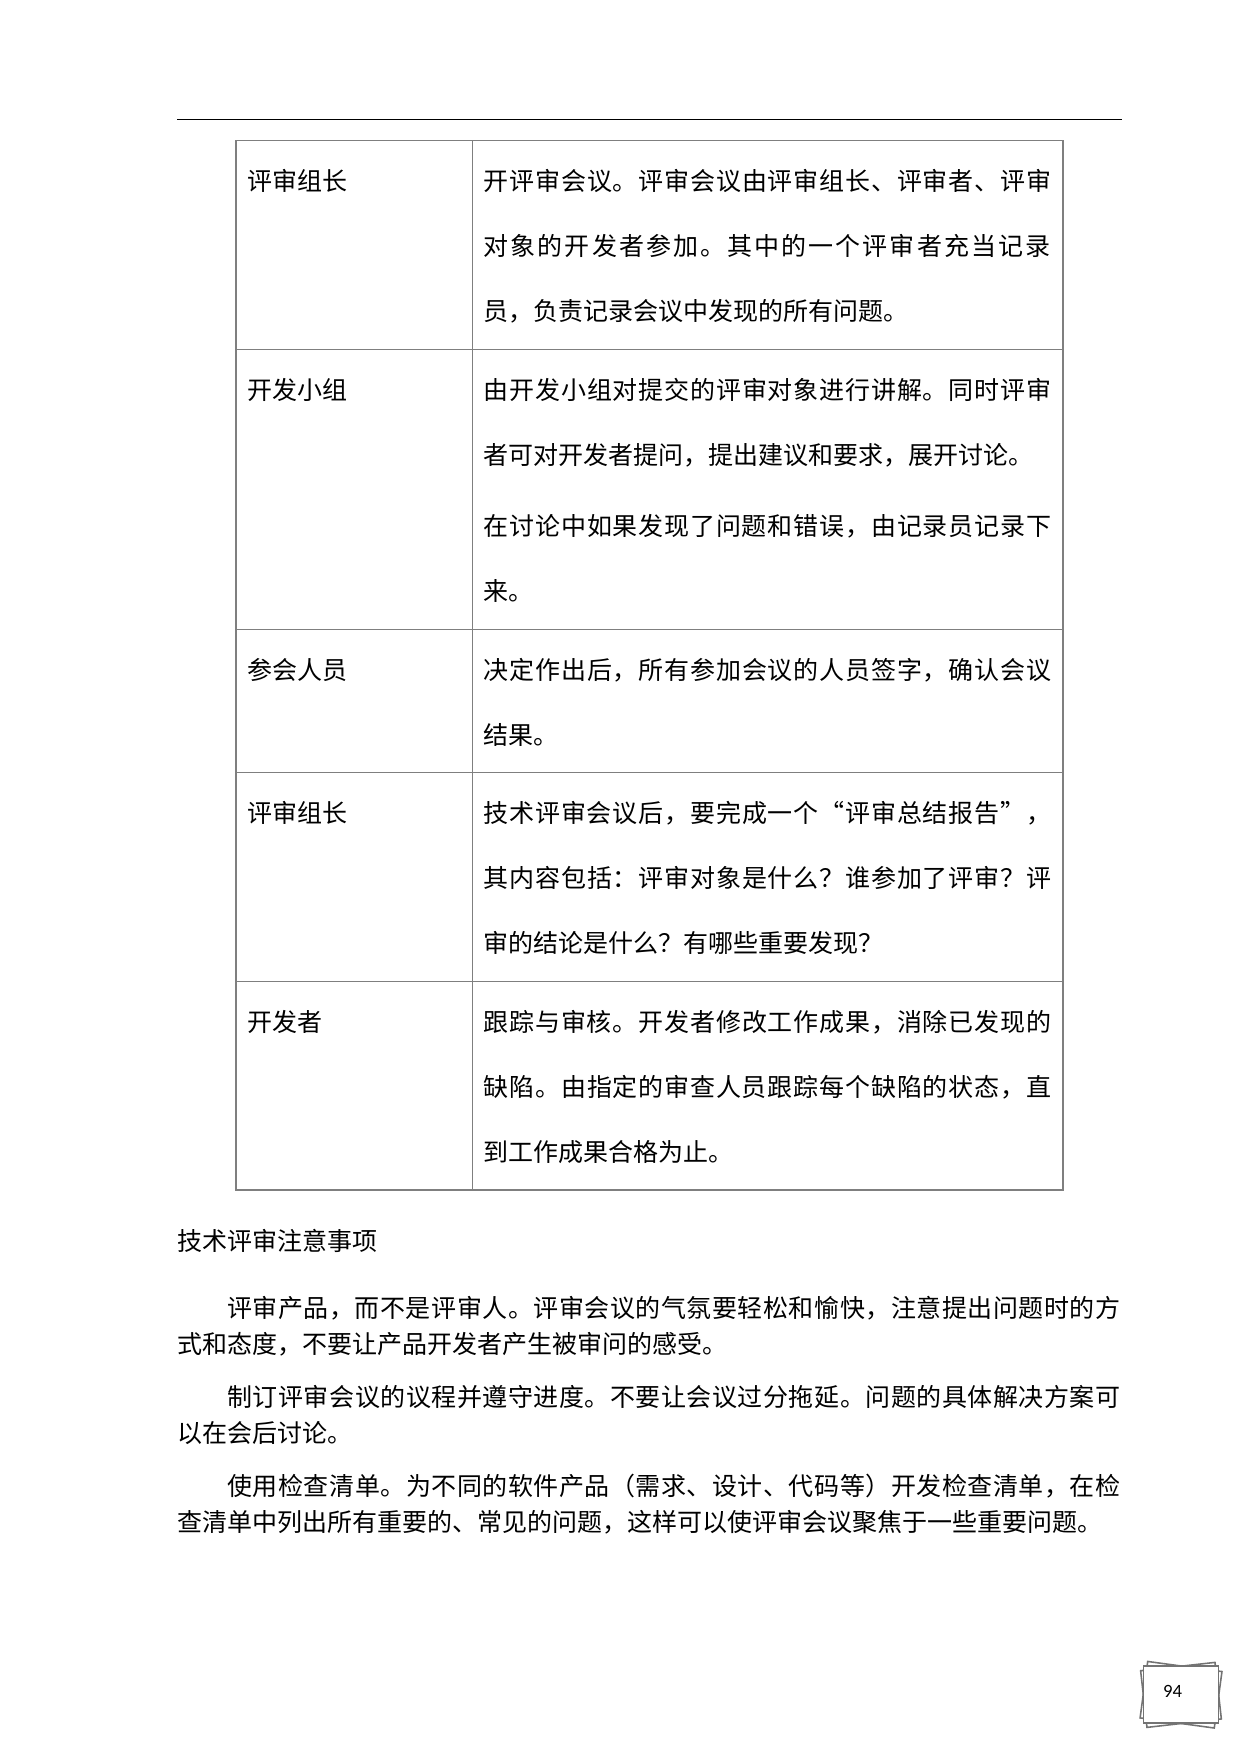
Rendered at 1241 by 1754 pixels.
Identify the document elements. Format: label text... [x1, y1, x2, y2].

table_cell 技术评审会议后，要完成一个“评审总结报告”，其内容包括：评审对象是什么？谁参加了评审？评审的结论是什么？有哪些重要发现？ [473, 773, 1062, 981]
table_cell 评审组长 [237, 141, 472, 349]
text 制订评审会议的议程并遵守进度。不要让会议过分拖延。问题的具体解决方案可以在会后讨论。 [177, 1377, 1122, 1450]
text 技术评审注意事项 [177, 1207, 1122, 1272]
table_cell 由开发小组对提交的评审对象进行讲解。同时评审者可对开发者提问，提出建议和要求，展开讨论。 在讨论中如果发现了问题和错误，由记录员记录下来。 [473, 350, 1062, 628]
text 评审产品，而不是评审人。评审会议的气氛要轻松和愉快，注意提出问题时的方式和态度，不要让产品开发者产生被审问的感受。 [177, 1289, 1122, 1361]
table_cell 决定作出后，所有参加会议的人员签字，确认会议结果。 [473, 630, 1062, 772]
text 使用检查清单。为不同的软件产品（需求、设计、代码等）开发检查清单，在检查清单中列出所有重要的、常见的问题，这样可以使评审会议聚焦于一些重要问题。 [177, 1466, 1122, 1539]
table_cell 评审组长 [237, 773, 472, 981]
table_cell 开发者 [237, 982, 472, 1189]
table_cell 跟踪与审核。开发者修改工作成果，消除已发现的缺陷。由指定的审查人员跟踪每个缺陷的状态，直到工作成果合格为止。 [473, 982, 1062, 1189]
table_cell 开发小组 [237, 350, 472, 628]
table_cell 开评审会议。评审会议由评审组长、评审者、评审对象的开发者参加。其中的一个评审者充当记录员，负责记录会议中发现的所有问题。 [473, 141, 1062, 349]
table_cell 参会人员 [237, 630, 472, 772]
